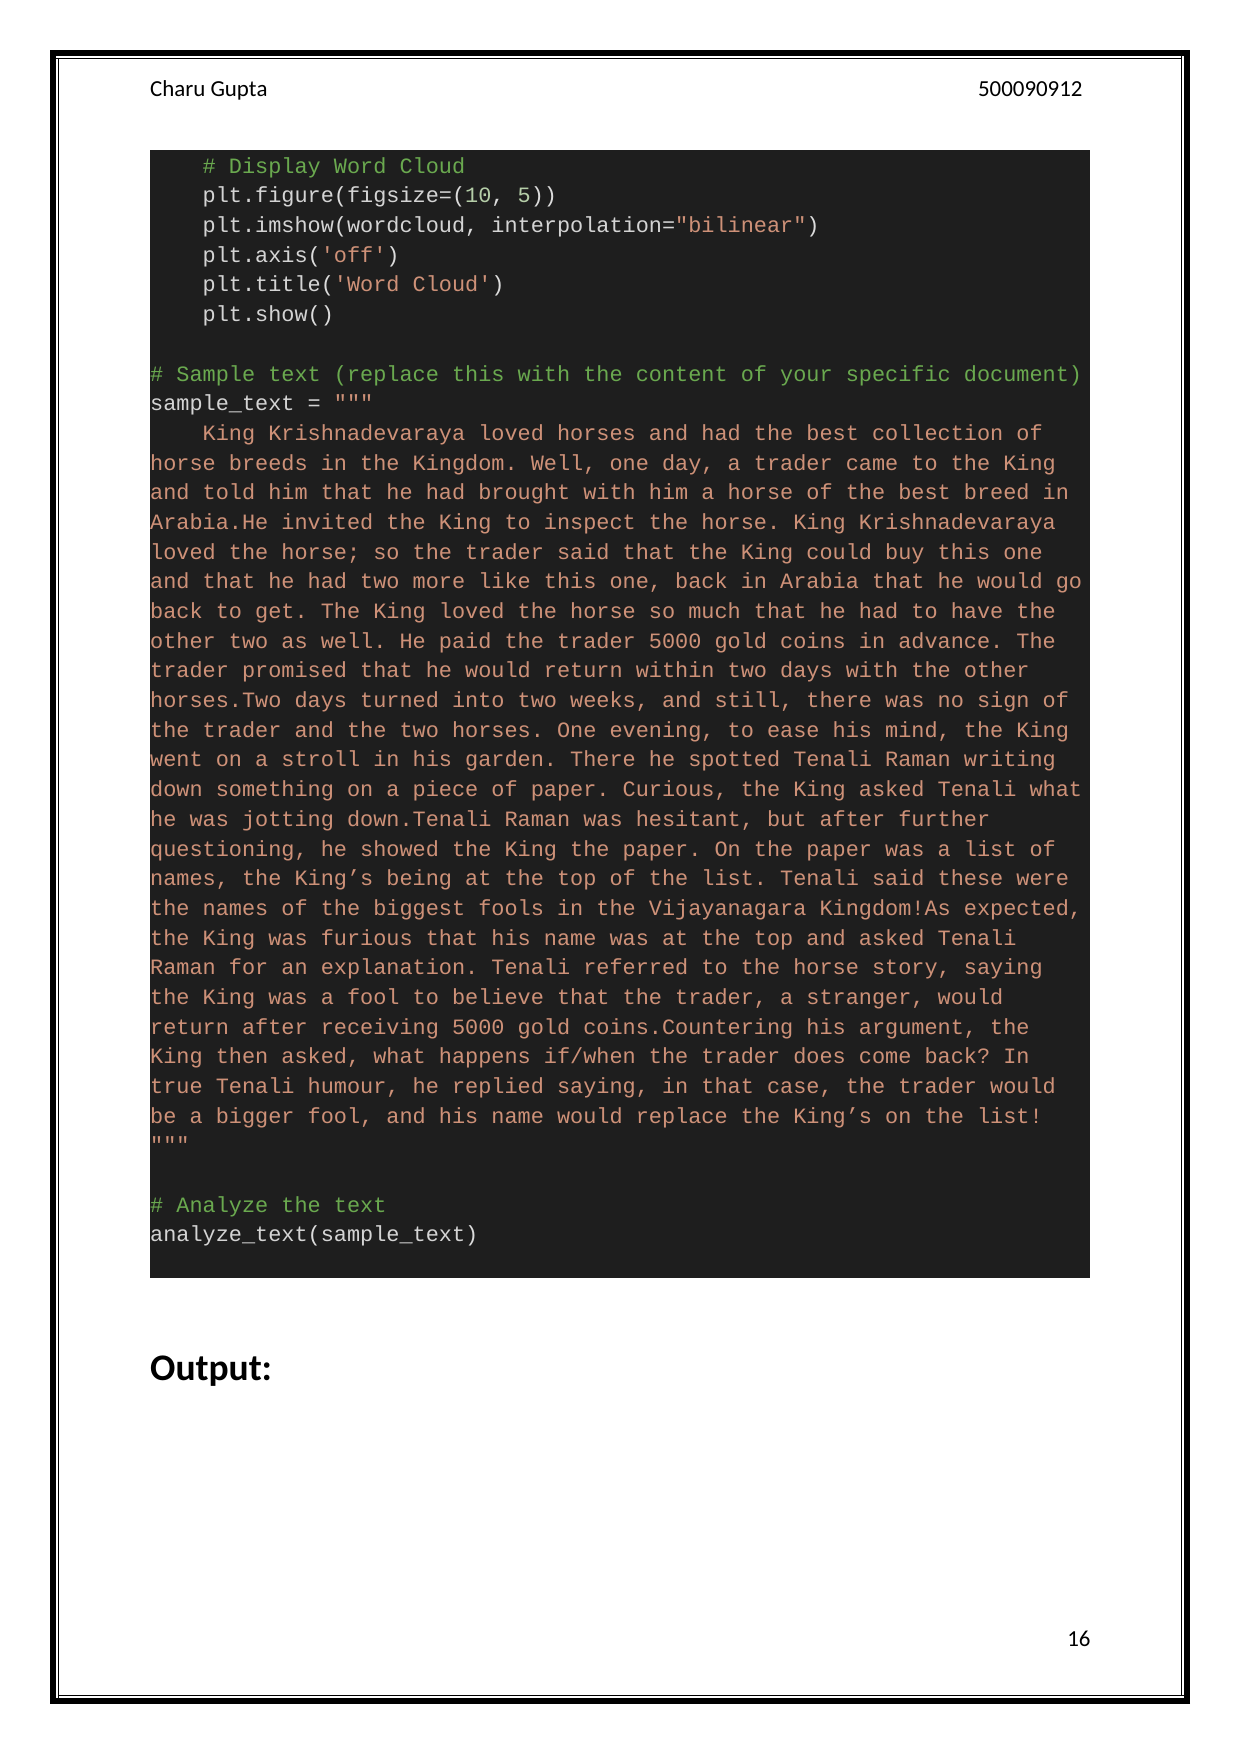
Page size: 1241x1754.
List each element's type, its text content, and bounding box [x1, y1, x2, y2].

text Output: [150, 1344, 1090, 1390]
text sample_text = """ [150, 387, 1090, 417]
text plt.figure(figsize=(10, 5)) [150, 180, 1090, 209]
text # Sample text (replace this with the content of your specific document) [150, 358, 1090, 387]
text # Display Word Cloud [150, 150, 1090, 180]
text plt.imshow(wordcloud, interpolation="bilinear") [150, 209, 1090, 239]
text # Analyze the text [150, 1189, 1090, 1219]
text plt.axis('off') [150, 239, 1090, 269]
text analyze_text(sample_text) [150, 1219, 1090, 1248]
text King Krishnadevaraya loved horses and had the best collection of horse breeds in the Kingdom. Well, one day, a trader came to the King and told him that he had brought with him a horse of the best breed in Arabia.He invited the King to inspect the horse. King Krishnadevaraya loved the horse; so the trader said that the King could buy this one and that he had two more like this one, back in Arabia that he would go back to get. The King loved the horse so much that he had to have the other two as well. He paid the trader 5000 gold coins in advance. The trader promised that he would return within two days with the other horses.Two days turned into two weeks, and still, there was no sign of the trader and the two horses. One evening, to ease his mind, the King went on a stroll in his garden. There he spotted Tenali Raman writing down something on a piece of paper. Curious, the King asked Tenali what he was jotting down.Tenali Raman was hesitant, but after further questioning, he showed the King the paper. On the paper was a list of names, the King’s being at the top of the list. Tenali said these were the names of the biggest fools in the Vijayanagara Kingdom!As expected, the King was furious that his name was at the top and asked Tenali Raman for an explanation. Tenali referred to the horse story, saying the King was a fool to believe that the trader, a stranger, would return after receiving 5000 gold coins.Countering his argument, the King then asked, what happens if/when the trader does come back? In true Tenali humour, he replied saying, in that case, the trader would be a bigger fool, and his name would replace the King’s on the list! [150, 417, 1090, 1130]
text plt.show() [150, 298, 1090, 328]
text plt.title('Word Cloud') [150, 269, 1090, 298]
text """ [150, 1130, 1090, 1159]
